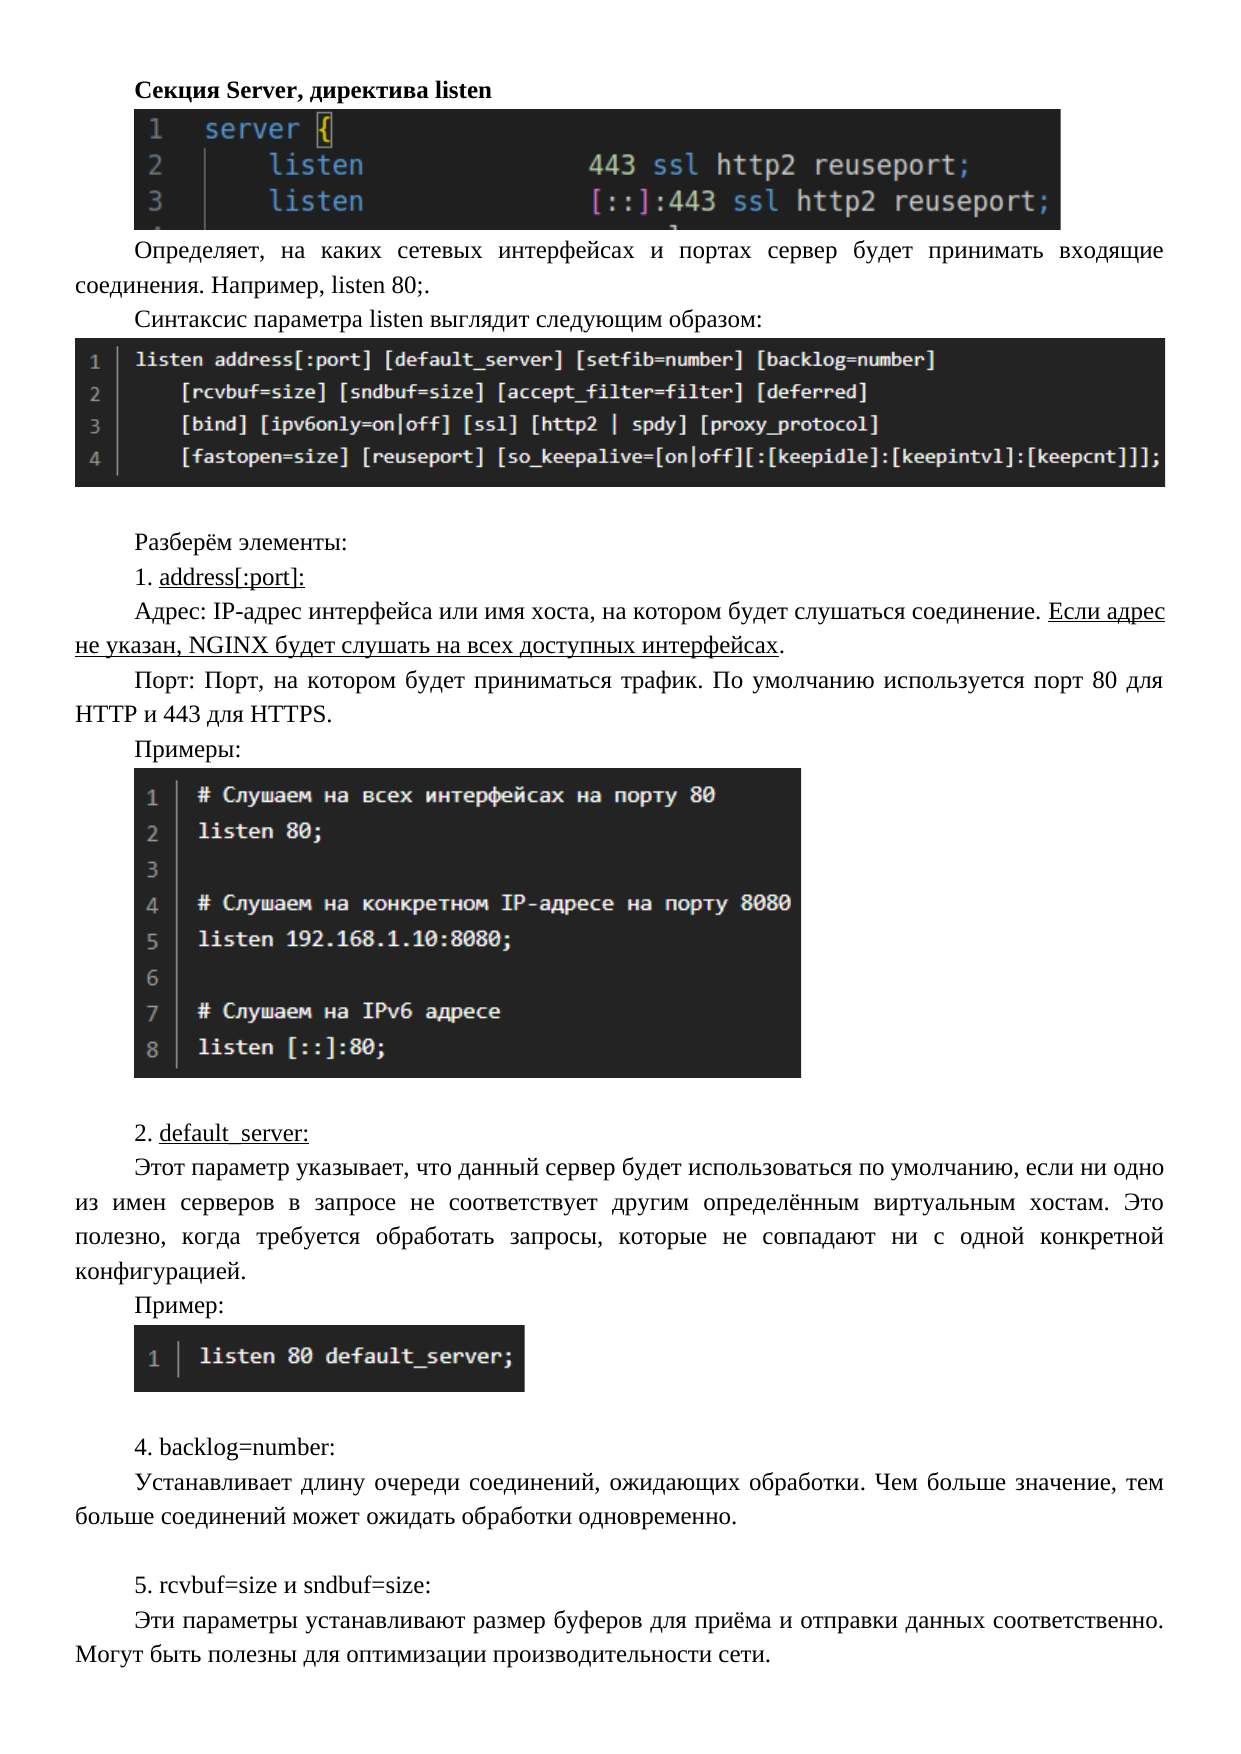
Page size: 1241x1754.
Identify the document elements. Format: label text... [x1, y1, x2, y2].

text Устанавливает длину очереди соединений, ожидающих обработки. Чем больше значение, тем больше соединений может ожидать обработки одновременно. [75, 1467, 1165, 1530]
text 1. address[:port]: [75, 562, 1165, 590]
text Эти параметры устанавливают размер буферов для приёма и отправки данных соответственно. Могут быть полезны для оптимизации производительности сети. [75, 1605, 1165, 1668]
text Синтаксис параметра listen выглядит следующим образом: [75, 304, 1165, 333]
text Определяет, на каких сетевых интерфейсах и портах сервер будет принимать входящие соединения. Например, listen 80;. [75, 236, 1165, 299]
text Этот параметр указывает, что данный сервер будет использоваться по умолчанию, если ни одно из имен серверов в запросе не соответствует другим определённым виртуальным хостам. Это полезно, когда требуется обработать запросы, которые не совпадают ни с одной конкретной конфигурацией. [75, 1152, 1165, 1285]
picture [134, 1325, 525, 1392]
text Порт: Порт, на котором будет приниматься трафик. По умолчанию используется порт 80 для HTTP и 443 для HTTPS. [75, 665, 1165, 728]
text Адрес: IP-адрес интерфейса или имя хоста, на котором будет слушаться соединение. Если адрес не указан, NGINX будет слушать на всех доступных интерфейсах. [75, 596, 1165, 659]
text 5. rcvbuf=size и sndbuf=size: [75, 1570, 1165, 1599]
text Примеры: [75, 734, 1165, 763]
text Пример: [75, 1290, 1165, 1319]
picture [134, 109, 1061, 230]
picture [75, 338, 1166, 487]
text 2. default_server: [75, 1118, 1165, 1147]
text Разберём элементы: [75, 527, 1165, 556]
subtitle Секция Server, директива listen [75, 75, 1165, 104]
text 4. backlog=number: [75, 1432, 1165, 1461]
picture [134, 768, 802, 1078]
